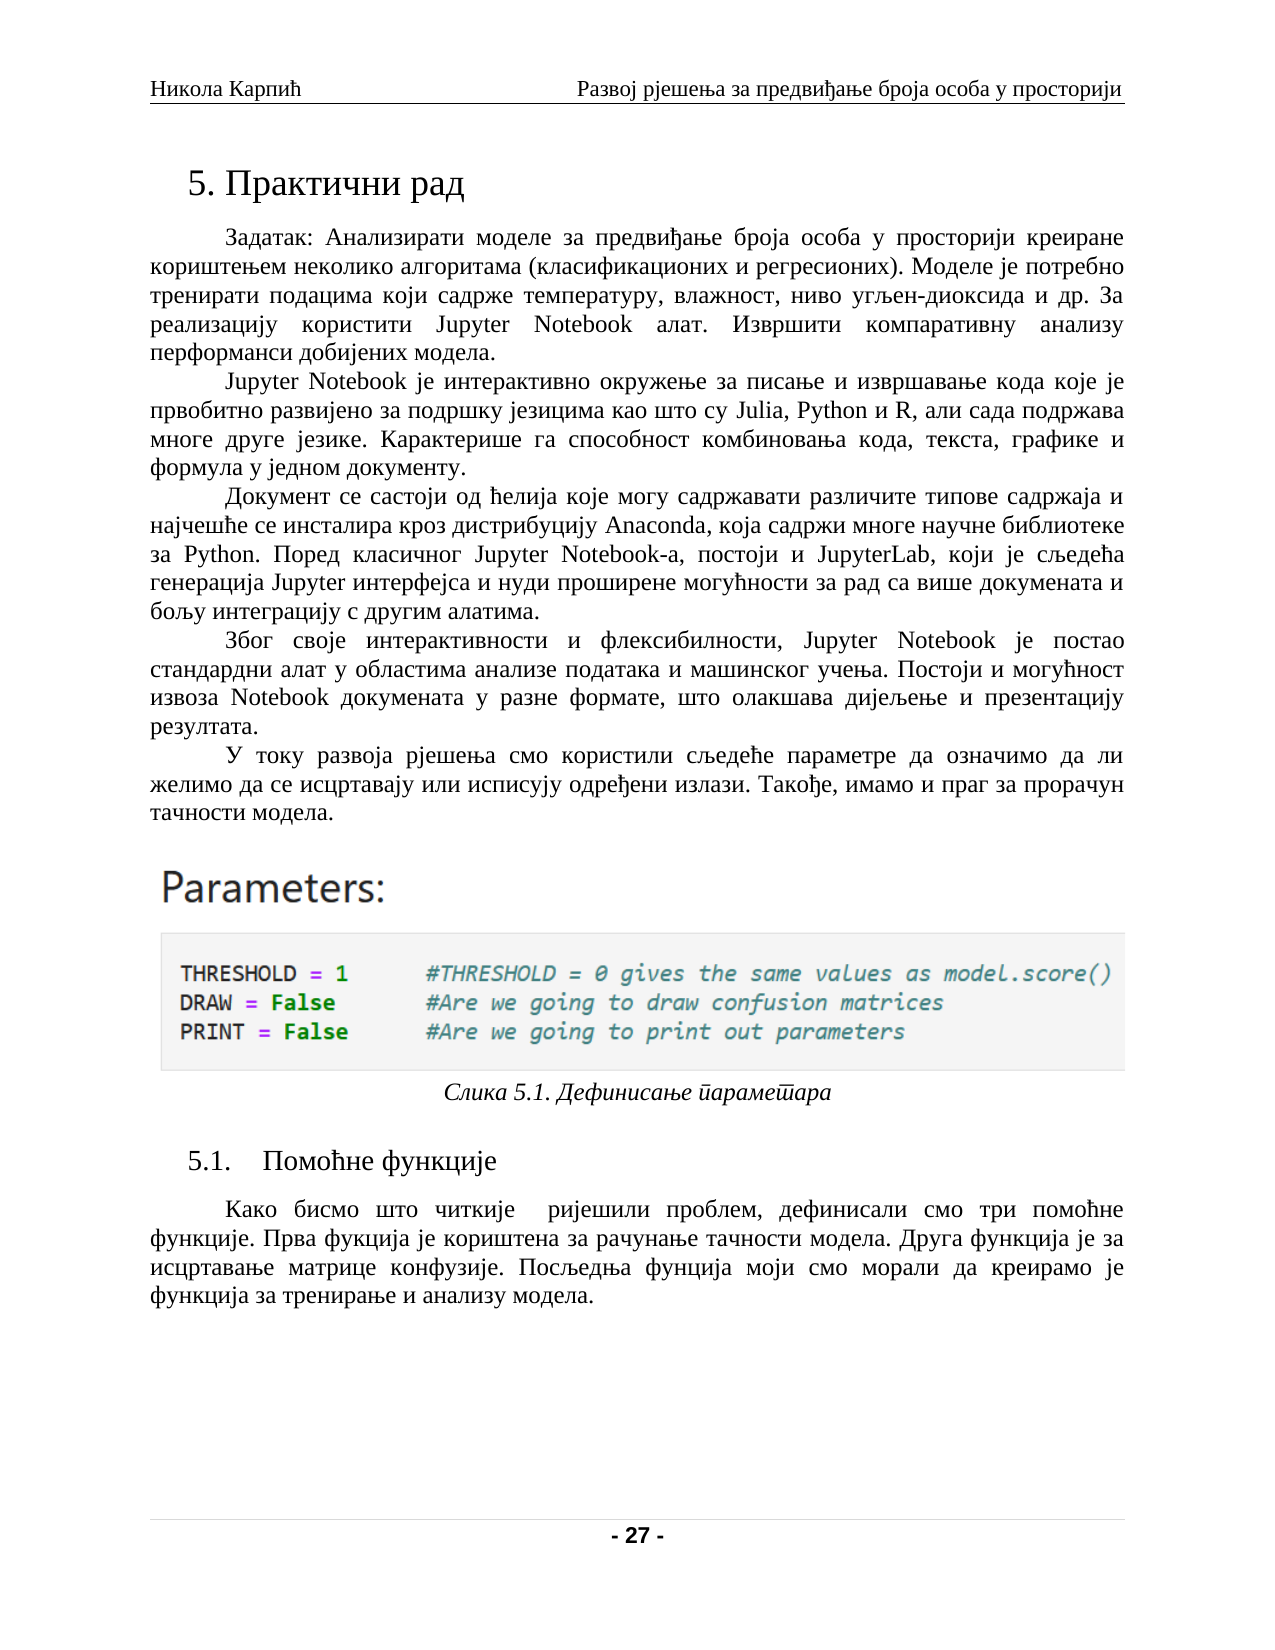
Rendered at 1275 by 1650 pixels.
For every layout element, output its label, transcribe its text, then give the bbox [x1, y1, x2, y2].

text Слика 5.1. Дефинисање параметара [150, 1077, 1125, 1106]
text У току развоја рјешења смо користили сљедеће параметре да означимо да ли желимо да се исцртавају или исписују одређени излази. Такође, имамо и праг за прорачун тачности модела. [150, 740, 1125, 826]
text Jupyter Notebook је интерактивно окружење за писање и извршавање кода које је првобитно развијено за подршку језицима као што су Julia, Python и R, али сада подржава многе друге језике. Карактерише га способност комбиновања кода, текста, графике и формула у једном документу. [150, 366, 1125, 481]
picture [150, 855, 1125, 1077]
text Задатак: Анализирати моделе за предвиђање броја особа у просторији креиране кориштењем неколико алгоритама (класификационих и регресионих). Моделе је потребно тренирати подацима који садрже температуру, влажност, ниво угљен-диоксида и др. За реализацију користити Jupyter Notebook алат. Извршити компаративну анализу перформанси добијених модела. [150, 222, 1125, 366]
subtitle Практични рад [187, 160, 1125, 203]
subtitle Помоћне функције [187, 1143, 1125, 1177]
text Како бисмо што читкије ријешили проблем, дефинисали смо три помоћне функције. Прва фукција је кориштена за рачунање тачности модела. Друга функција је за исцртавање матрице конфузије. Посљедња фунција моји смо морали да креирамо је функција за тренирање и анализу модела. [150, 1194, 1125, 1309]
text Документ се састоји од ћелија које могу садржавати различите типове садржаја и најчешће се инсталира кроз дистрибуцију Anaconda, која садржи многе научне библиотеке за Python. Поред класичног Jupyter Notebook-а, постоји и JupyterLab, који је сљедећа генерација Jupyter интерфејса и нуди проширене могућности за рад са више докумената и бољу интеграцију с другим алатима. [150, 481, 1125, 625]
text Због своје интерактивности и флексибилности, Jupyter Notebook је постао стандардни алат у областима анализе података и машинског учења. Постоји и могућност извоза Notebook докумената у разне формате, што олакшава дијељење и презентацију резултата. [150, 625, 1125, 740]
